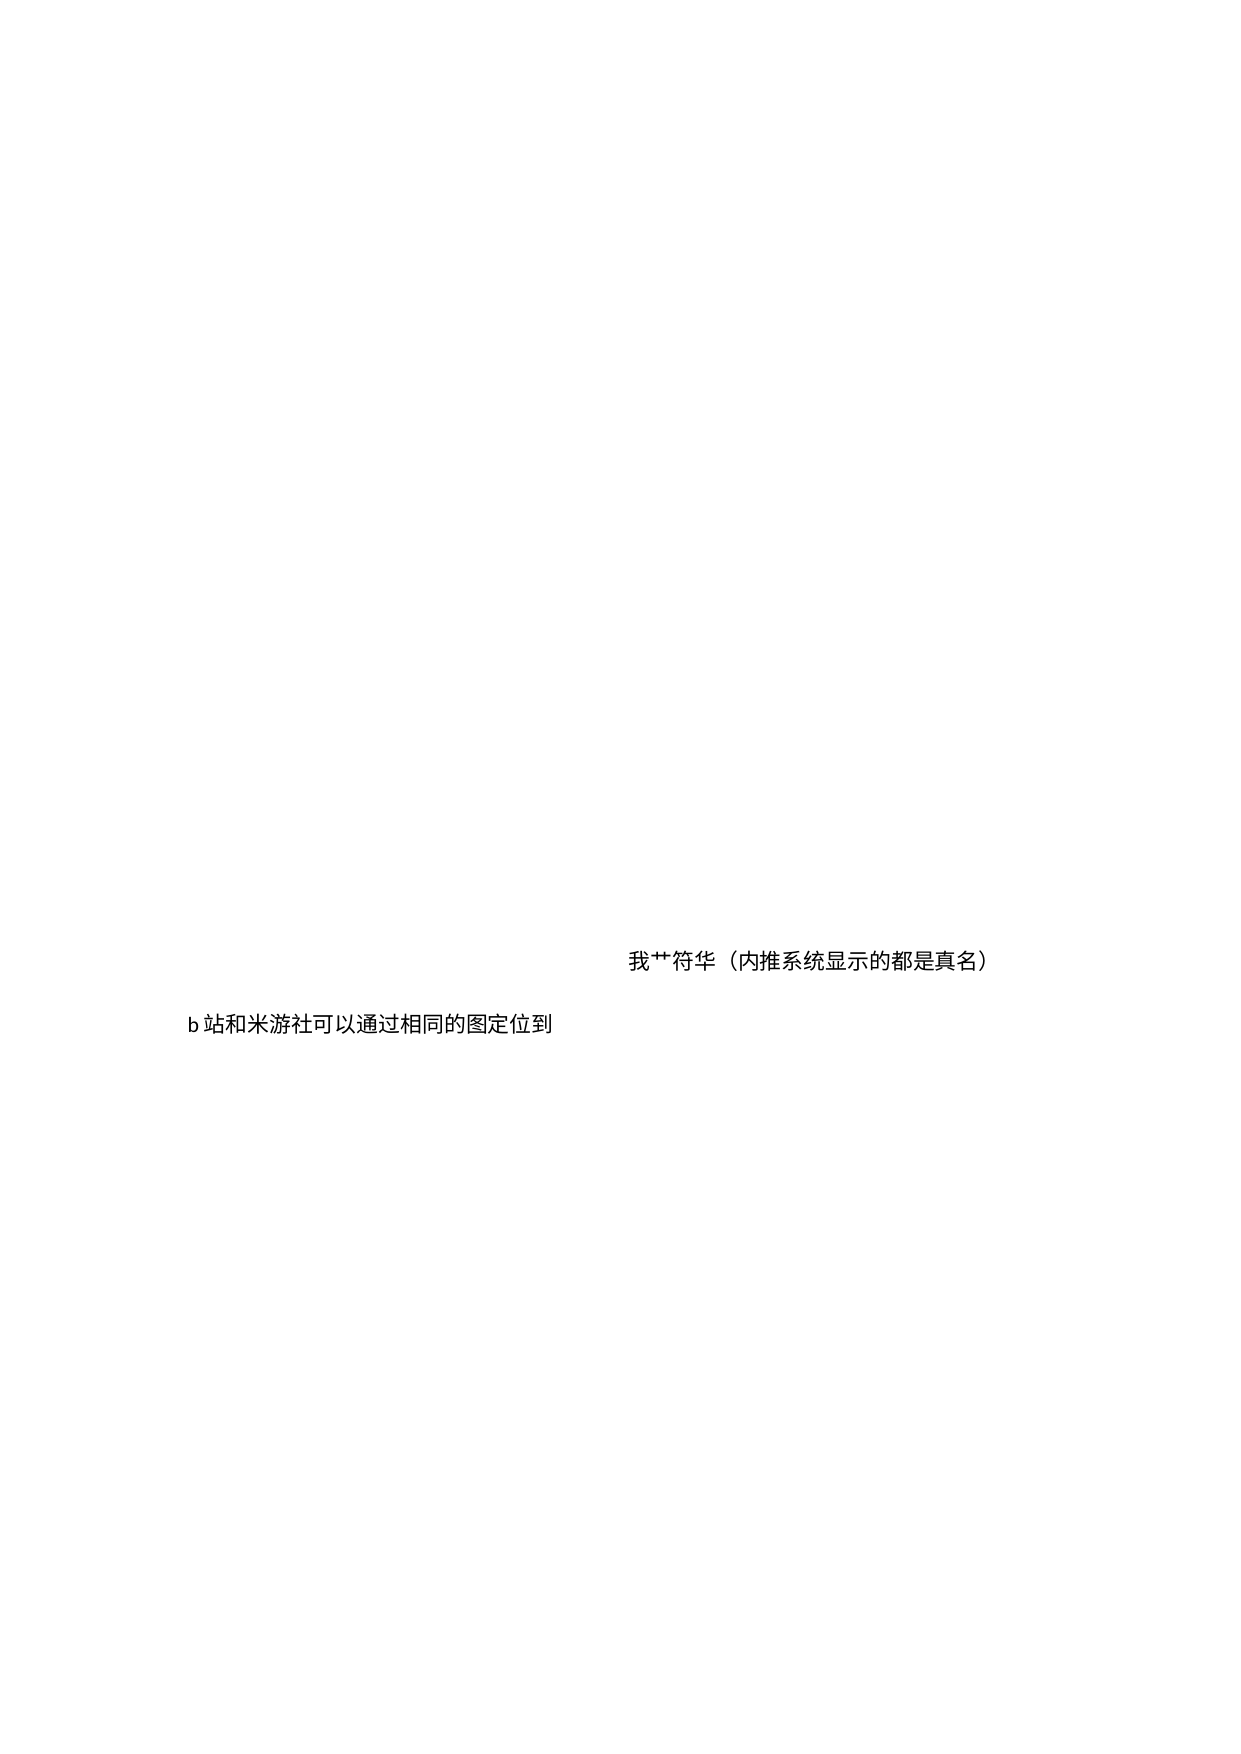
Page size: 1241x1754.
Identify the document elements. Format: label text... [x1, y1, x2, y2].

text b站和米游社可以通过相同的图定位到 [187, 1007, 1053, 1039]
